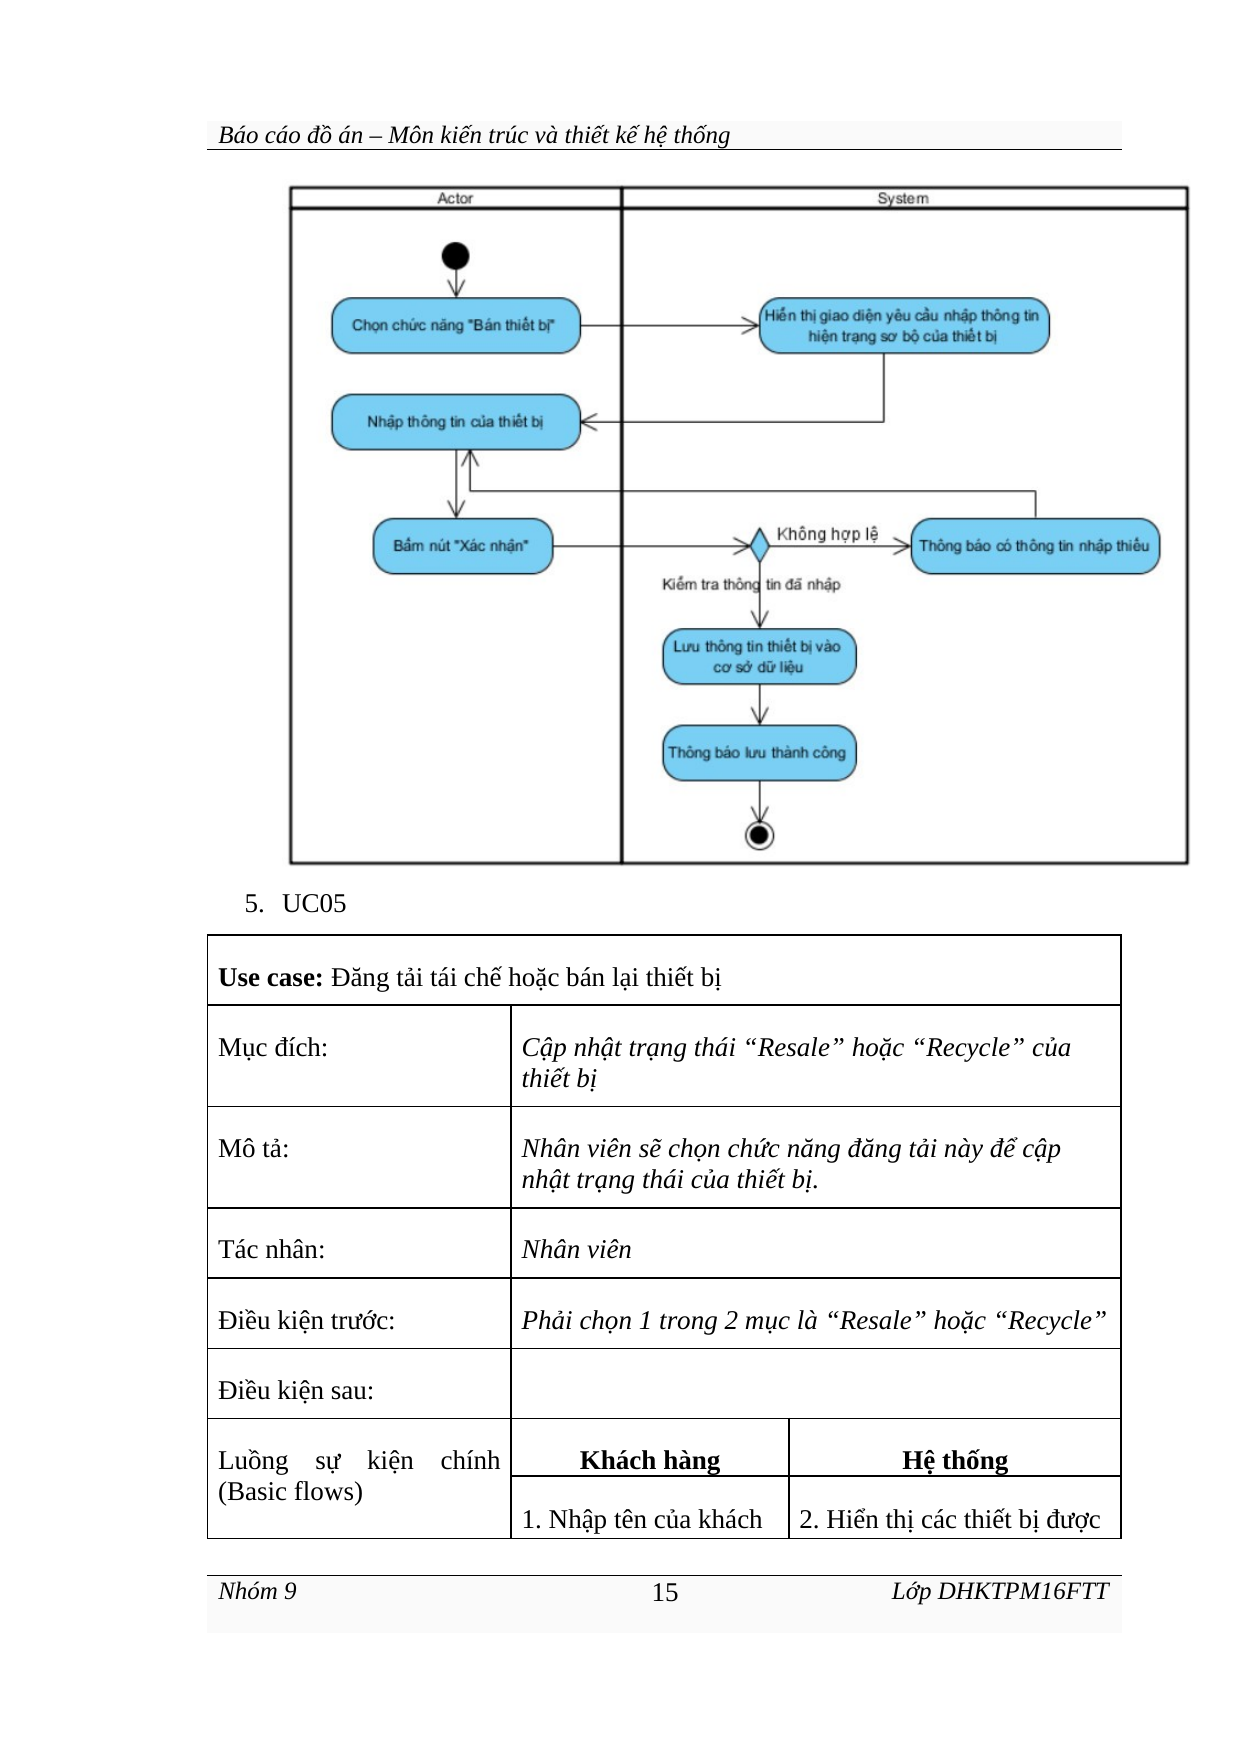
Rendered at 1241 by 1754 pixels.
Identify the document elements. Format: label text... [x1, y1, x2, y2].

table_cell Khách hàng [512, 1419, 788, 1475]
table_cell Luồng sự kiện chính (Basic flows) [208, 1419, 510, 1538]
table_cell Hệ thống [790, 1419, 1120, 1475]
table_cell Phải chọn 1 trong 2 mục là “Resale” hoặc “Recycle” [512, 1279, 1120, 1347]
picture [281, 179, 1198, 872]
list UC05 [244, 887, 1122, 919]
table_cell Nhân viên sẽ chọn chức năng đăng tải này để cập nhật trạng thái của thiết bị. [512, 1107, 1120, 1207]
table_cell Mục đích: [208, 1006, 510, 1106]
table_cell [512, 1477, 788, 1538]
table_cell Mô tả: [208, 1107, 510, 1207]
table_cell Điều kiện trước: [208, 1279, 510, 1347]
table_cell Cập nhật trạng thái “Resale” hoặc “Recycle” của thiết bị [512, 1006, 1120, 1106]
table_header Use case: Đăng tải tái chế hoặc bán lại thiết bị [208, 936, 1120, 1004]
table_cell Tác nhân: [208, 1209, 510, 1277]
table_cell Điều kiện sau: [208, 1349, 510, 1418]
table_cell Nhân viên [512, 1209, 1120, 1277]
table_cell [790, 1477, 1120, 1538]
table_cell [512, 1349, 1120, 1418]
